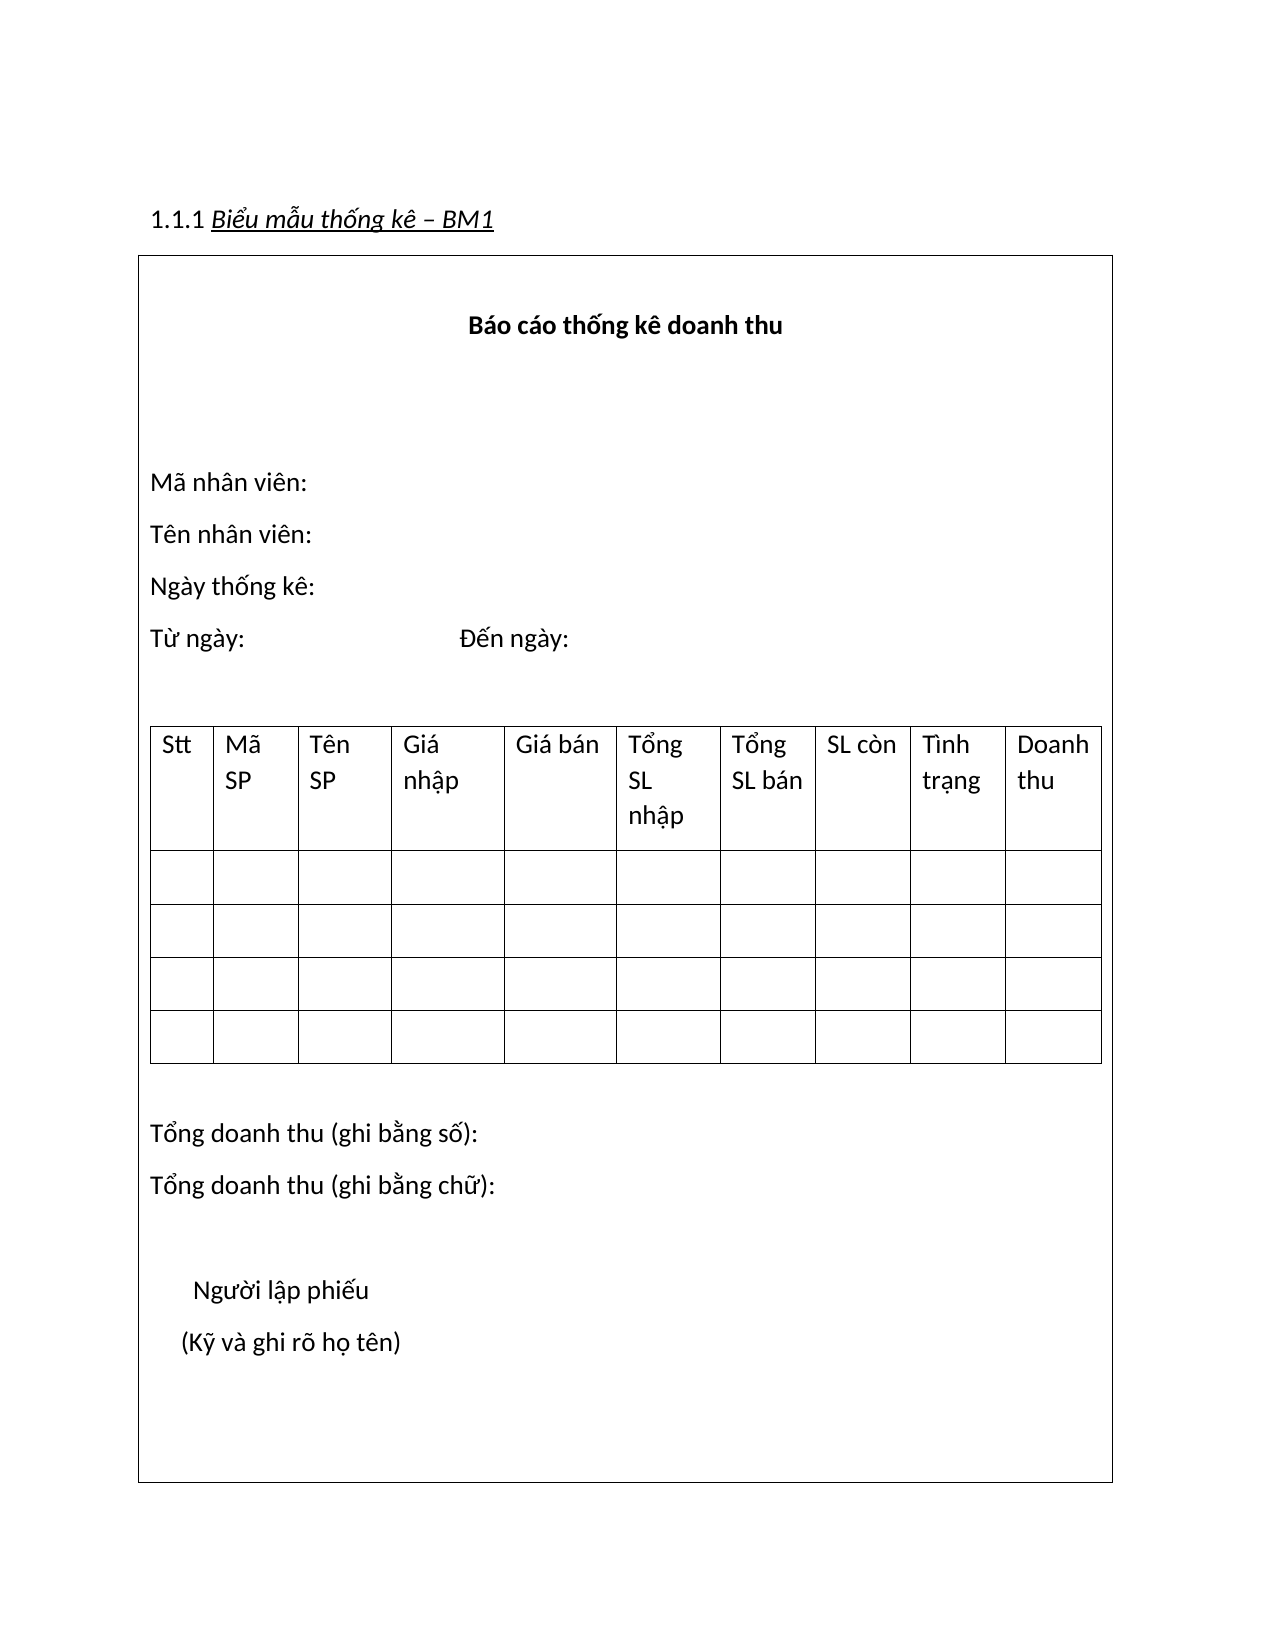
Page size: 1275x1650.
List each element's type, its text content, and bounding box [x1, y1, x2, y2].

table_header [139, 256, 1112, 1482]
text 1.1.1 Biểu mẫu thống kê – BM1 [150, 202, 1125, 235]
